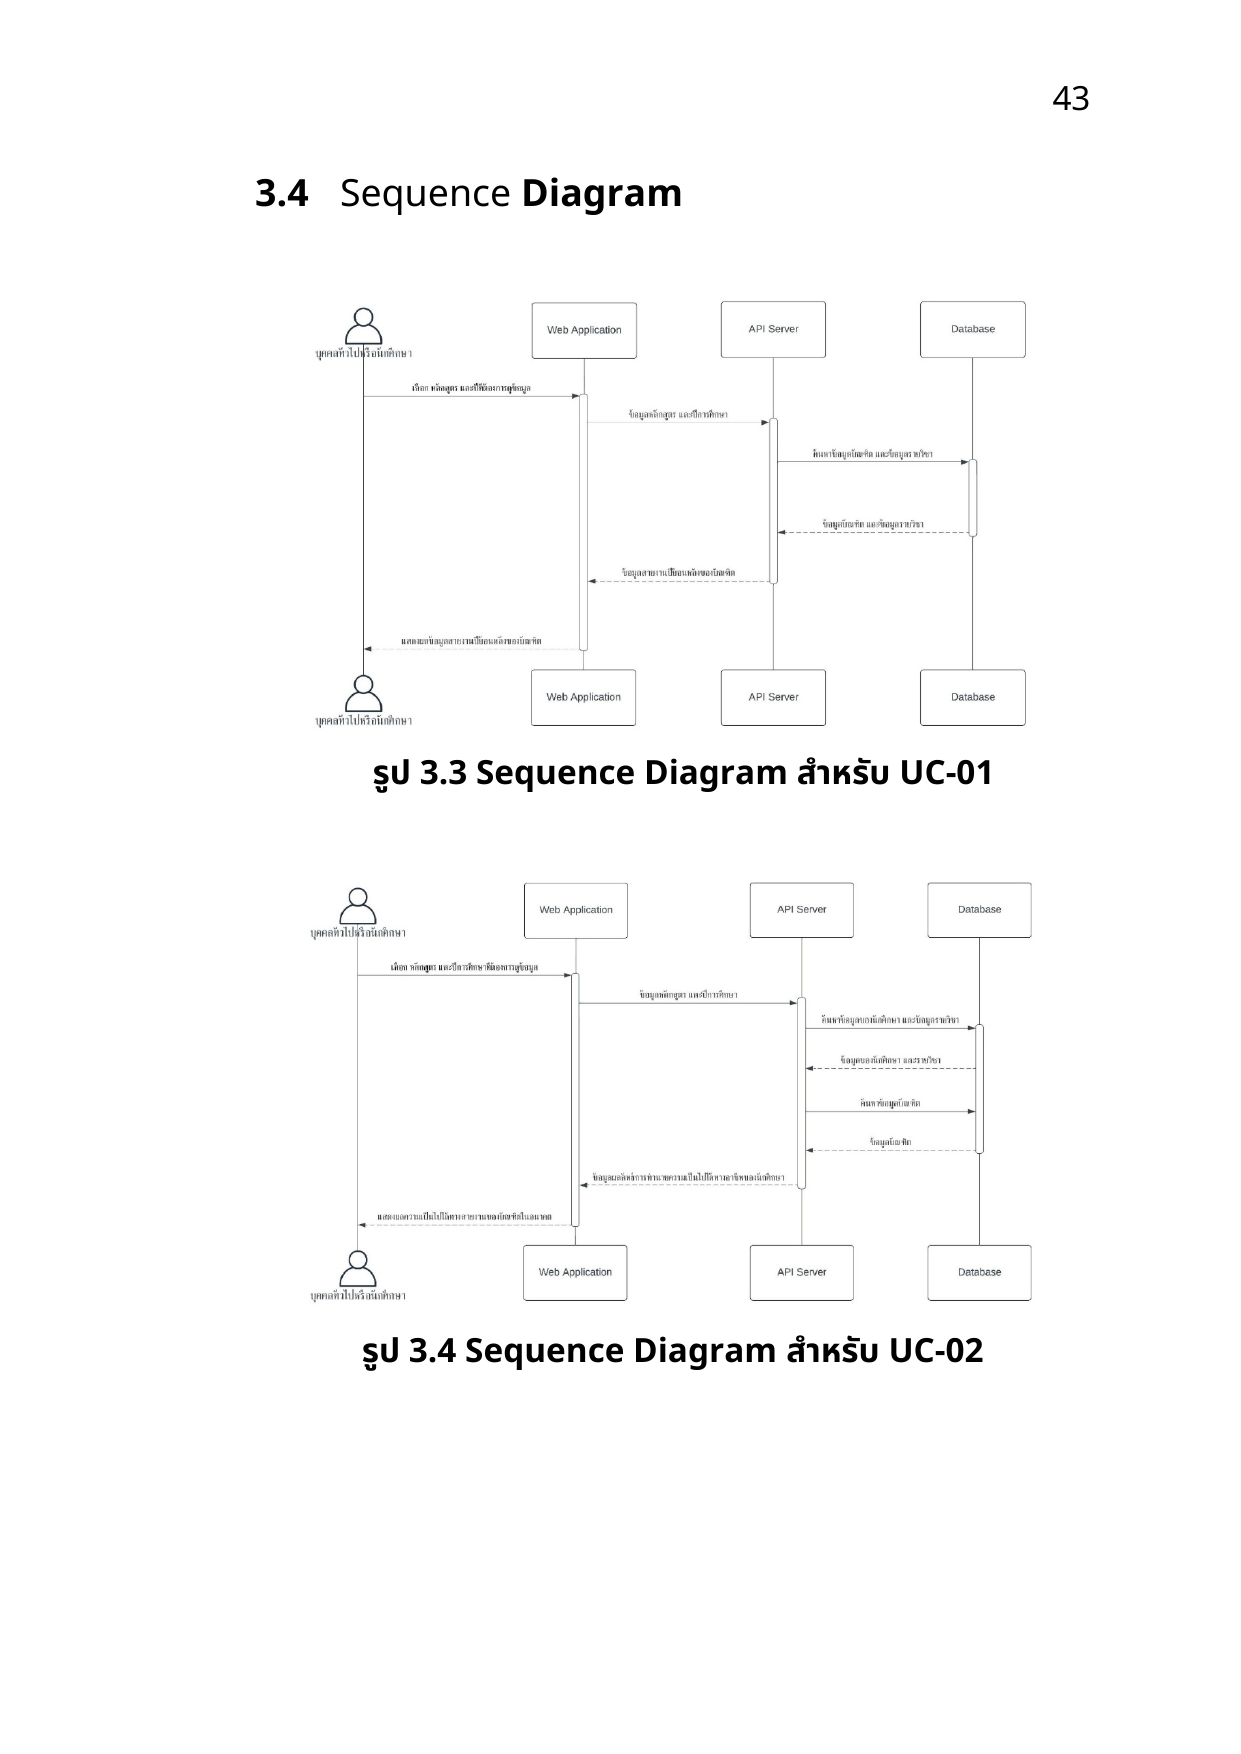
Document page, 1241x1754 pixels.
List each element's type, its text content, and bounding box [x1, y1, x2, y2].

list Sequence Diagram [255, 166, 1090, 217]
text รูป 3.4 Sequence Diagram สำหรับ UC-02 [255, 1327, 1090, 1377]
picture [292, 864, 1053, 1323]
picture [292, 282, 1054, 746]
list รูป 3.3 Sequence Diagram สำหรับ UC-01 [277, 749, 1090, 799]
